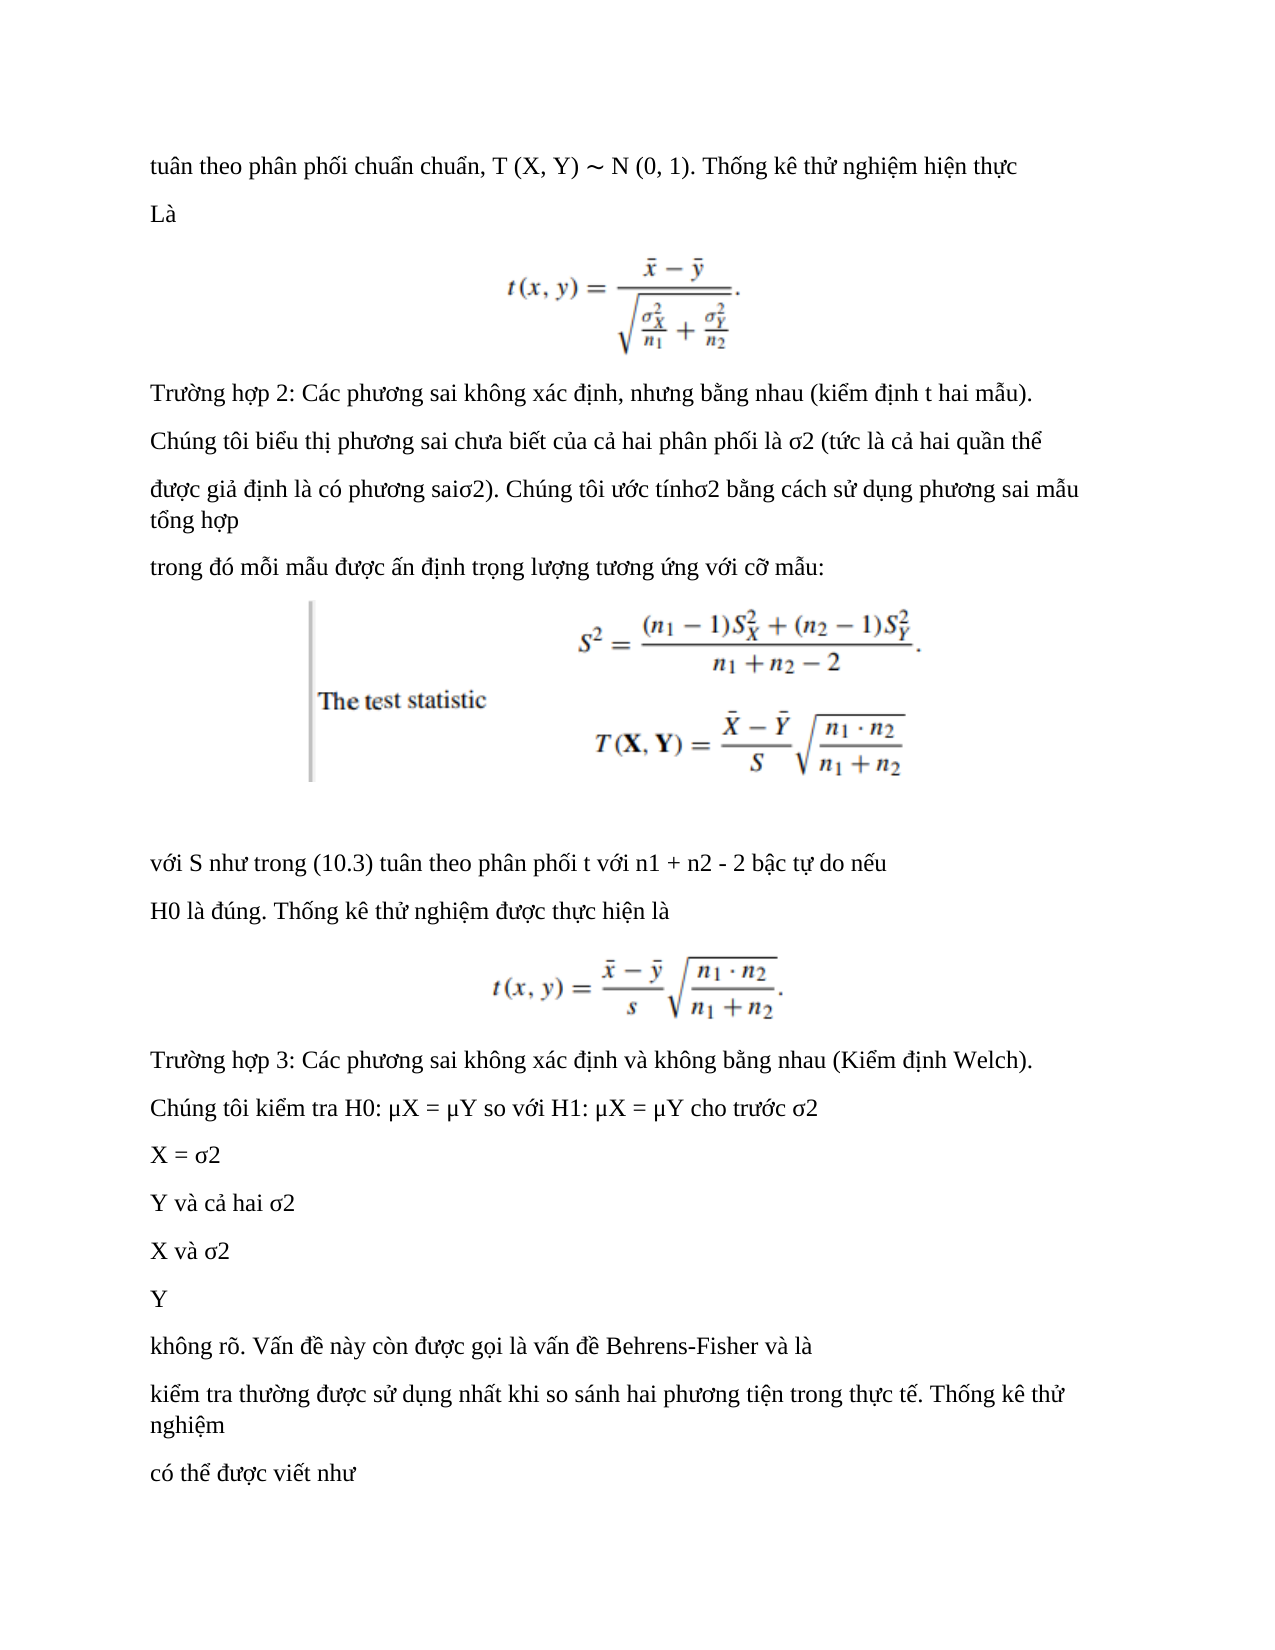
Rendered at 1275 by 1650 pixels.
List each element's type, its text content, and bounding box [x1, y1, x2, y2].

picture [477, 247, 798, 360]
text Chúng tôi kiểm tra H0: μX = μY so với H1: μX = μY cho trước σ2 [150, 1093, 1125, 1122]
text với S như trong (10.3) tuân theo phân phối t với n1 + n2 - 2 bậc tự do nếu [150, 848, 1125, 877]
text Chúng tôi biểu thị phương sai chưa biết của cả hai phân phối là σ2 (tức là cả hai quần thể [150, 426, 1125, 455]
text Y và cả hai σ2 [150, 1188, 1125, 1217]
text X = σ2 [150, 1141, 1125, 1169]
text H0 là đúng. Thống kê thử nghiệm được thực hiện là [150, 896, 1125, 924]
text có thể được viết như [150, 1458, 1125, 1487]
text Y [150, 1284, 1125, 1312]
text không rõ. Vấn đề này còn được gọi là vấn đề Behrens-Fisher và là [150, 1331, 1125, 1360]
picture [483, 943, 792, 1027]
picture [308, 600, 967, 782]
text Trường hợp 2: Các phương sai không xác định, nhưng bằng nhau (kiểm định t hai mẫu). [150, 378, 1125, 407]
text kiểm tra thường được sử dụng nhất khi so sánh hai phương tiện trong thực tế. Thống kê thử nghiệm [150, 1379, 1125, 1439]
text Là [150, 199, 1125, 228]
text tuân theo phân phối chuẩn chuẩn, T (X, Y) ∼ N (0, 1). Thống kê thử nghiệm hiện thực [150, 150, 1125, 180]
text X và σ2 [150, 1236, 1125, 1265]
text Trường hợp 3: Các phương sai không xác định và không bằng nhau (Kiểm định Welch). [150, 1045, 1125, 1074]
text được giả định là có phương saiσ2). Chúng tôi ước tínhσ2 bằng cách sử dụng phương sai mẫu tổng hợp [150, 474, 1125, 533]
text trong đó mỗi mẫu được ấn định trọng lượng tương ứng với cỡ mẫu: [150, 552, 1125, 581]
